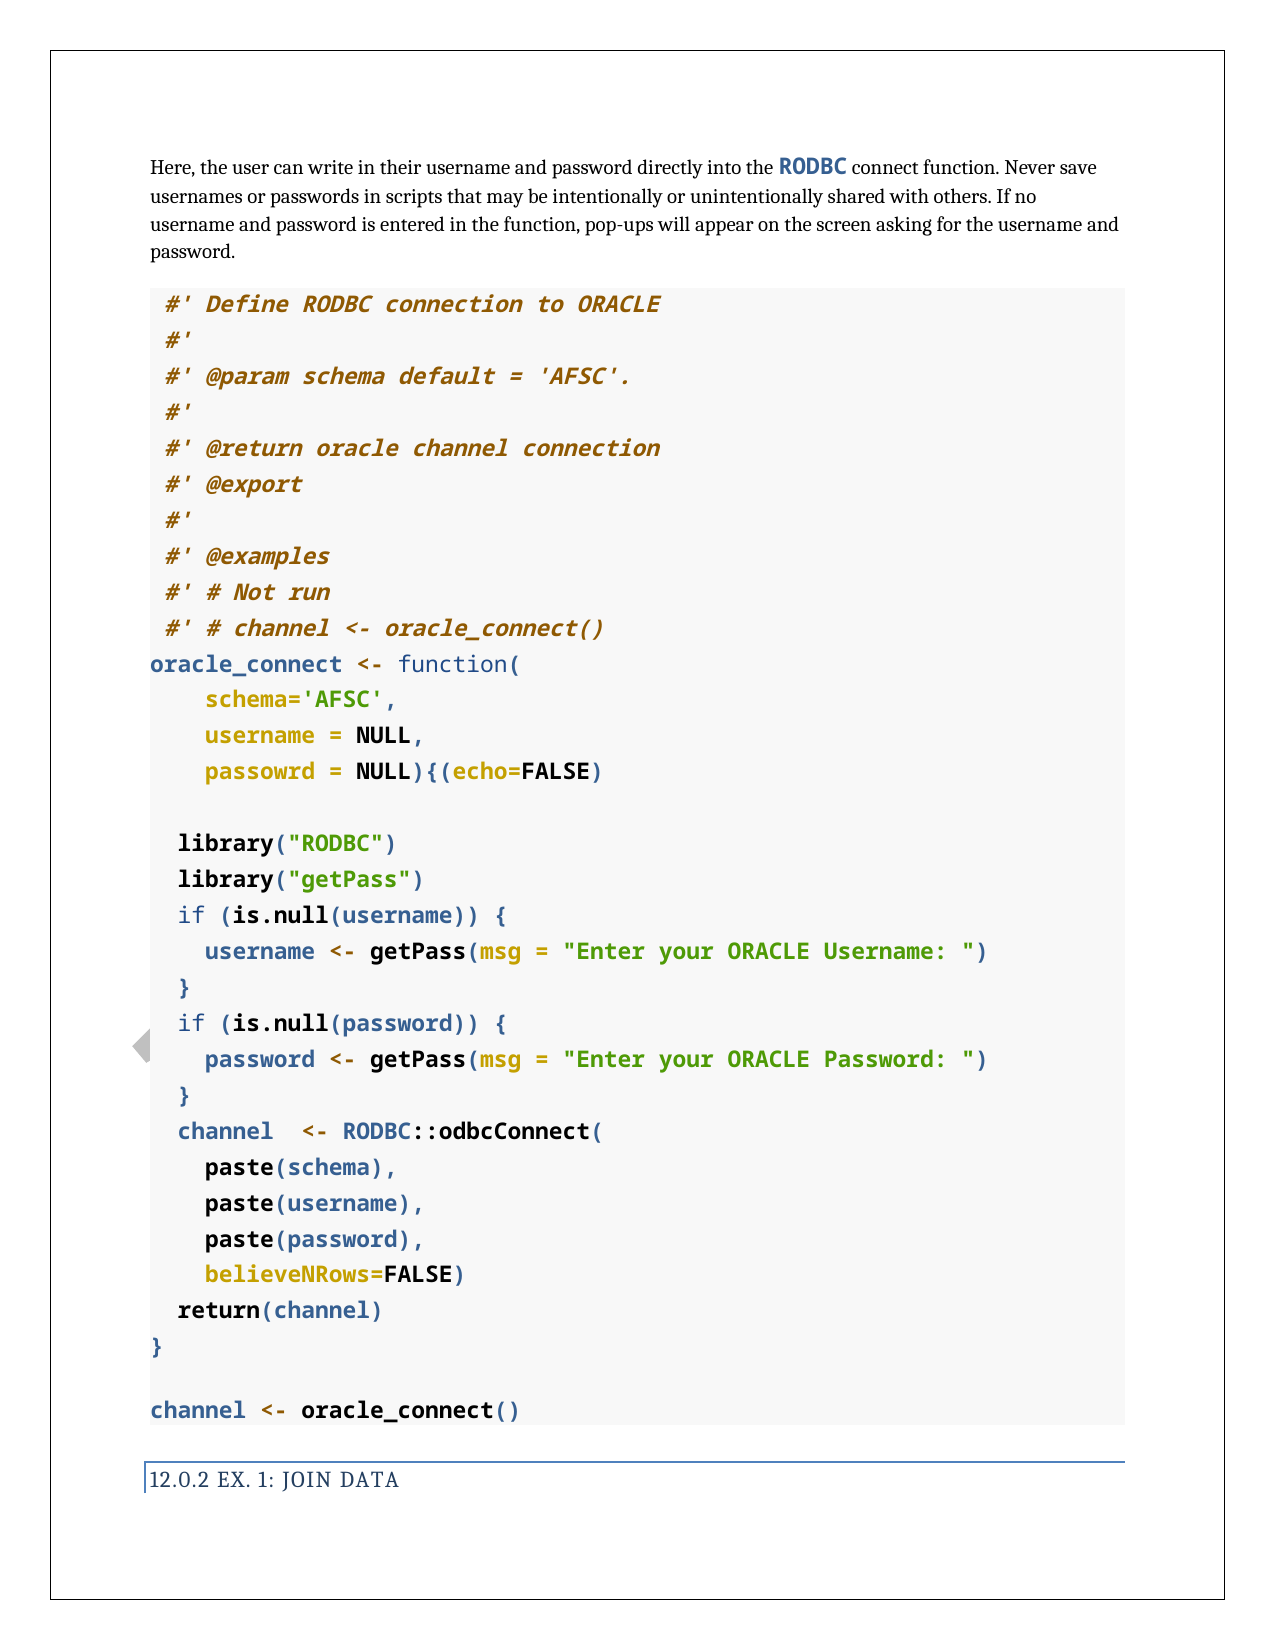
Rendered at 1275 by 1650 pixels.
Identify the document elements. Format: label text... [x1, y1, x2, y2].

text #' Define RODBC connection to ORACLE #' #' @param schema default = 'AFSC'. #' #' @return oracle channel connection #' @export #' #' @examples #' # Not run #' # channel <- oracle_connect() oracle_connect <- function( schema='AFSC', username = NULL, passowrd = NULL){(echo=FALSE) library("RODBC") library("getPass") if (is.null(username)) { username <- getPass(msg = "Enter your ORACLE Username: ") } if (is.null(password)) { password <- getPass(msg = "Enter your ORACLE Password: ") } channel <- RODBC::odbcConnect( paste(schema), paste(username), paste(password), believeNRows=FALSE) return(channel) } channel <- oracle_connect() [150, 288, 1125, 1425]
subtitle 12.0.2 Ex. 1: Join data [146, 1463, 1125, 1493]
text Here, the user can write in their username and password directly into the RODBC connect function. Never save usernames or passwords in scripts that may be intentionally or unintentionally shared with others. If no username and password is entered in the function, pop-ups will appear on the screen asking for the username and password. [150, 150, 1125, 264]
